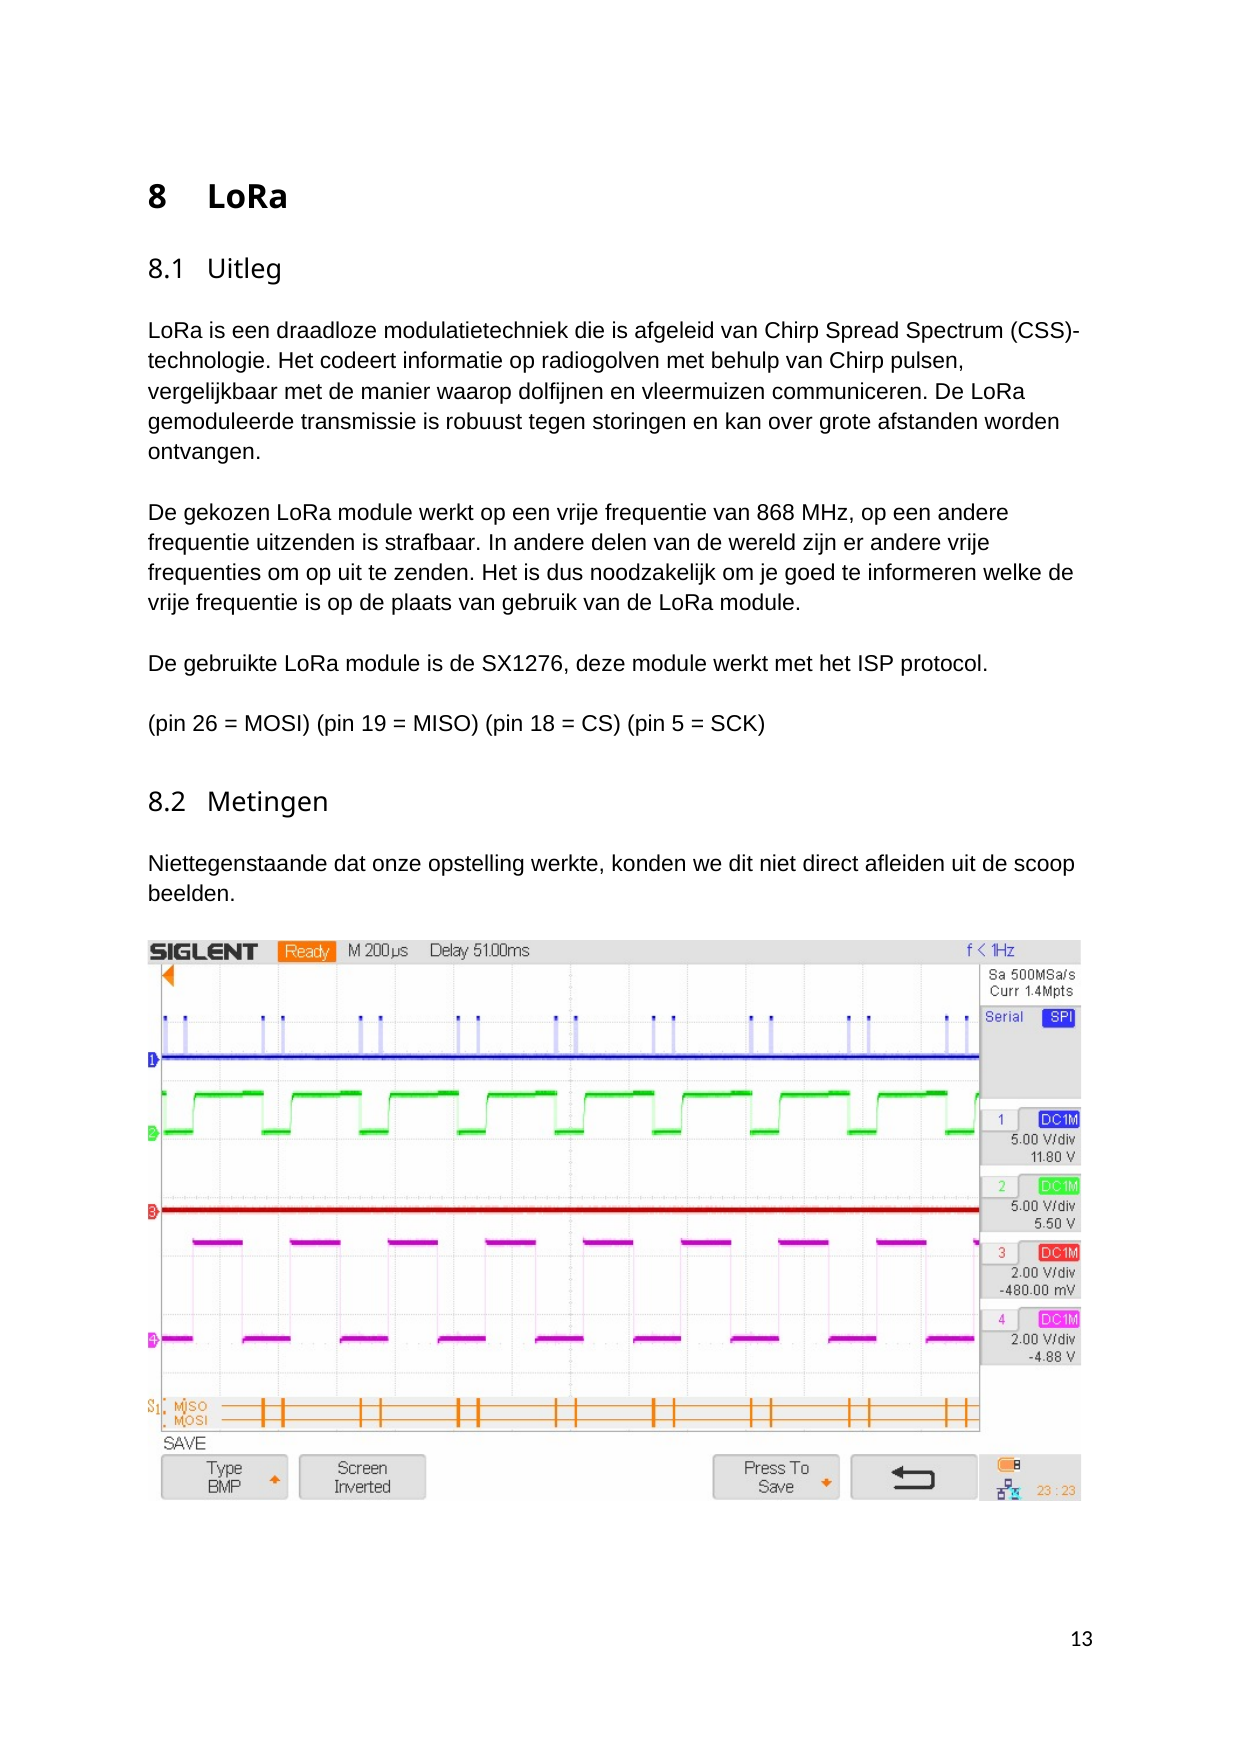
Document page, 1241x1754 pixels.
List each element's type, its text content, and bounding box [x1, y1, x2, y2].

subtitle Metingen [148, 783, 1093, 820]
text LoRa is een draadloze modulatietechniek die is afgeleid van Chirp Spread Spectrum (CSS)-technologie. Het codeert informatie op radiogolven met behulp van Chirp pulsen, vergelijkbaar met de manier waarop dolfijnen en vleermuizen communiceren. De LoRa gemoduleerde transmissie is robuust tegen storingen en kan over grote afstanden worden ontvangen. [148, 317, 1093, 464]
subtitle Uitleg [148, 250, 1093, 287]
text De gekozen LoRa module werkt op een vrije frequentie van 868 MHz, op een andere frequentie uitzenden is strafbaar. In andere delen van de wereld zijn er andere vrije frequenties om op uit te zenden. Het is dus noodzakelijk om je goed te informeren welke de vrije frequentie is op de plaats van gebruik van de LoRa module. [148, 498, 1093, 615]
text De gebruikte LoRa module is de SX1276, deze module werkt met het ISP protocol. [148, 649, 1093, 676]
text (pin 26 = MOSI) (pin 19 = MISO) (pin 18 = CS) (pin 5 = SCK) [148, 710, 1093, 736]
text Niettegenstaande dat onze opstelling werkte, konden we dit niet direct afleiden uit de scoop beelden. [148, 850, 1093, 907]
picture [147, 940, 1082, 1501]
subtitle LoRa [148, 173, 1093, 218]
